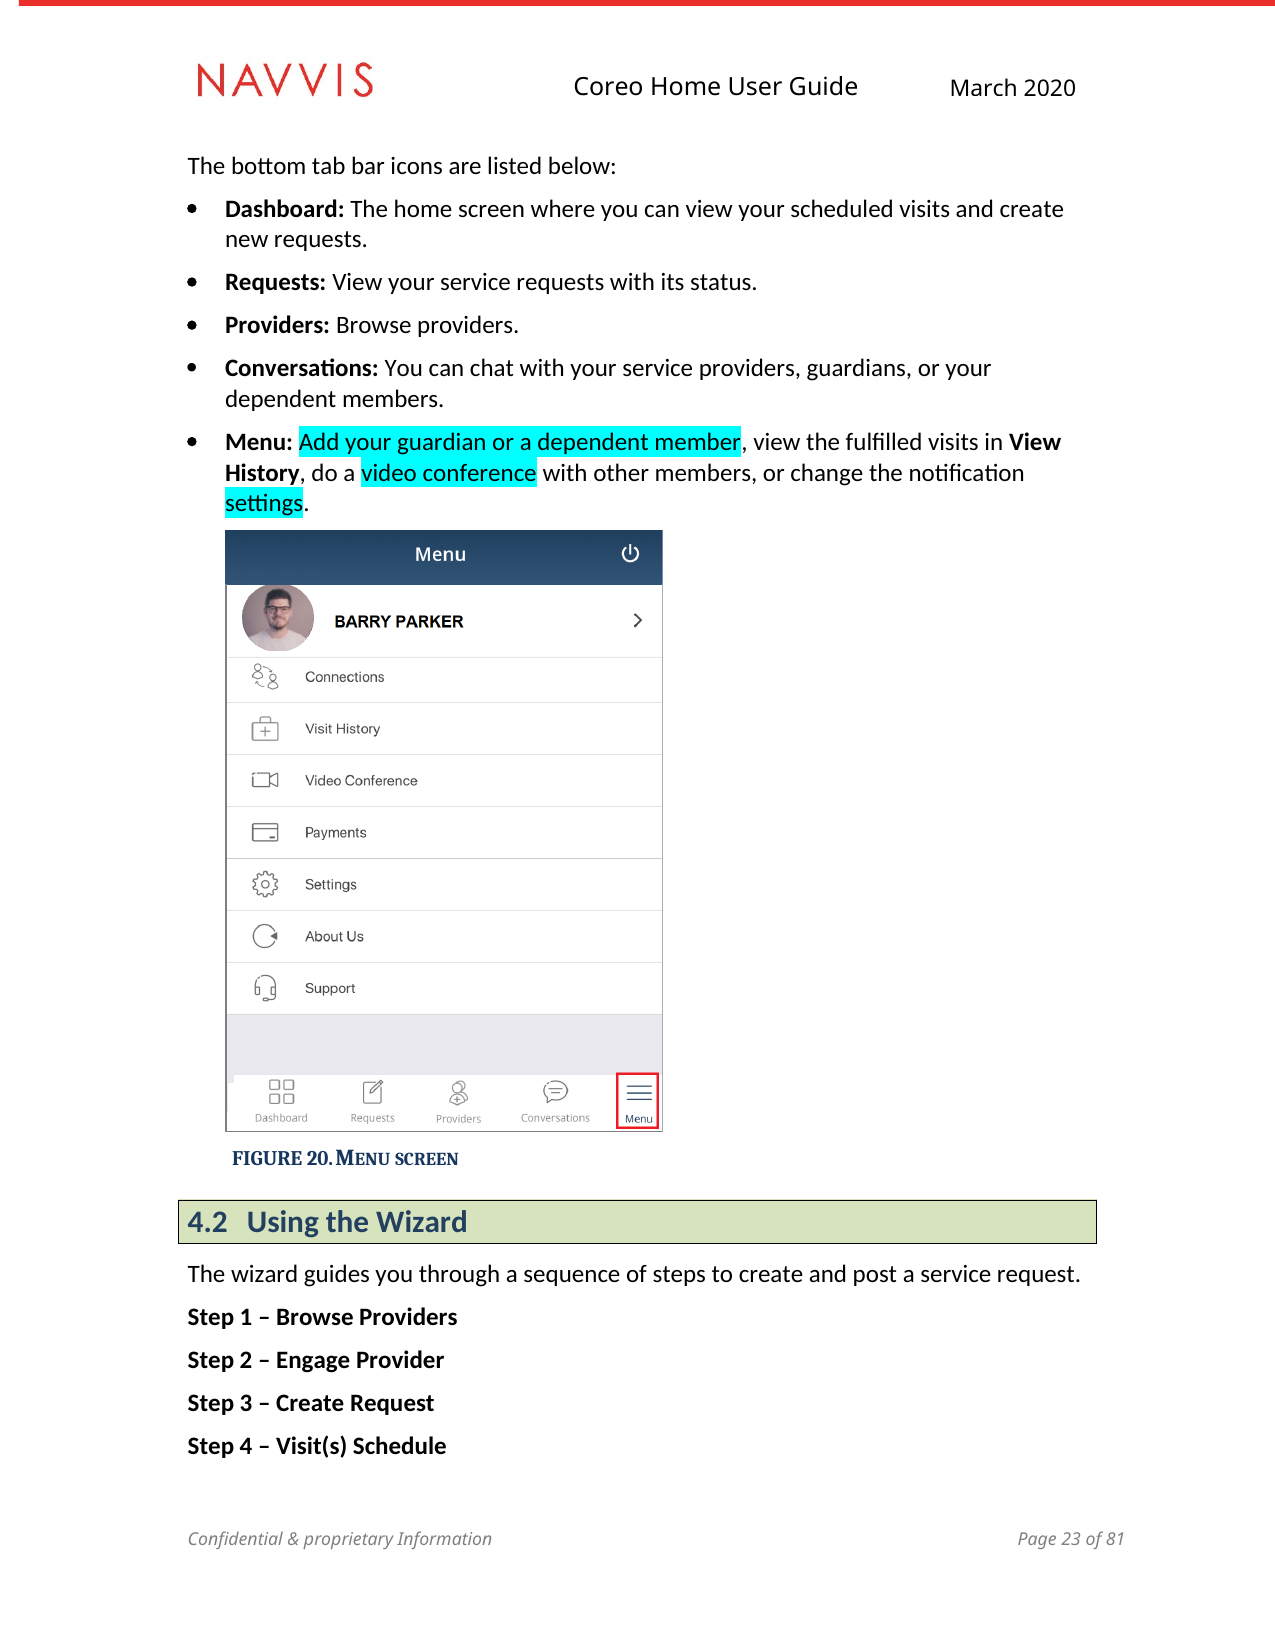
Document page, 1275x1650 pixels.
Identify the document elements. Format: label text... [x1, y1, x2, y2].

text Step 1 – Browse Providers [187, 1301, 1087, 1332]
text The bottom tab bar icons are listed below: [187, 150, 1087, 181]
text Menu screen [232, 1144, 1087, 1171]
list Conversations: You can chat with your service providers, guardians, or your dependent members. [187, 353, 1087, 414]
subtitle Using the Wizard [179, 1201, 1096, 1243]
picture [225, 530, 663, 1132]
text Step 3 – Create Request [187, 1387, 1087, 1418]
list Providers: Browse providers. [187, 309, 1087, 340]
list Menu: Add your guardian or a dependent member, view the fulfilled visits in View History, do a video conference with other members, or change the notification settings. [187, 426, 1087, 518]
list Dashboard: The home screen where you can view your scheduled visits and create new requests. [187, 193, 1087, 254]
text Step 4 – Visit(s) Schedule [187, 1431, 1087, 1461]
text The wizard guides you through a sequence of steps to create and post a service request. [187, 1258, 1087, 1289]
text Step 2 – Engage Provider [187, 1344, 1087, 1375]
list Requests: View your service requests with its status. [187, 267, 1087, 297]
picture [187, 55, 383, 104]
